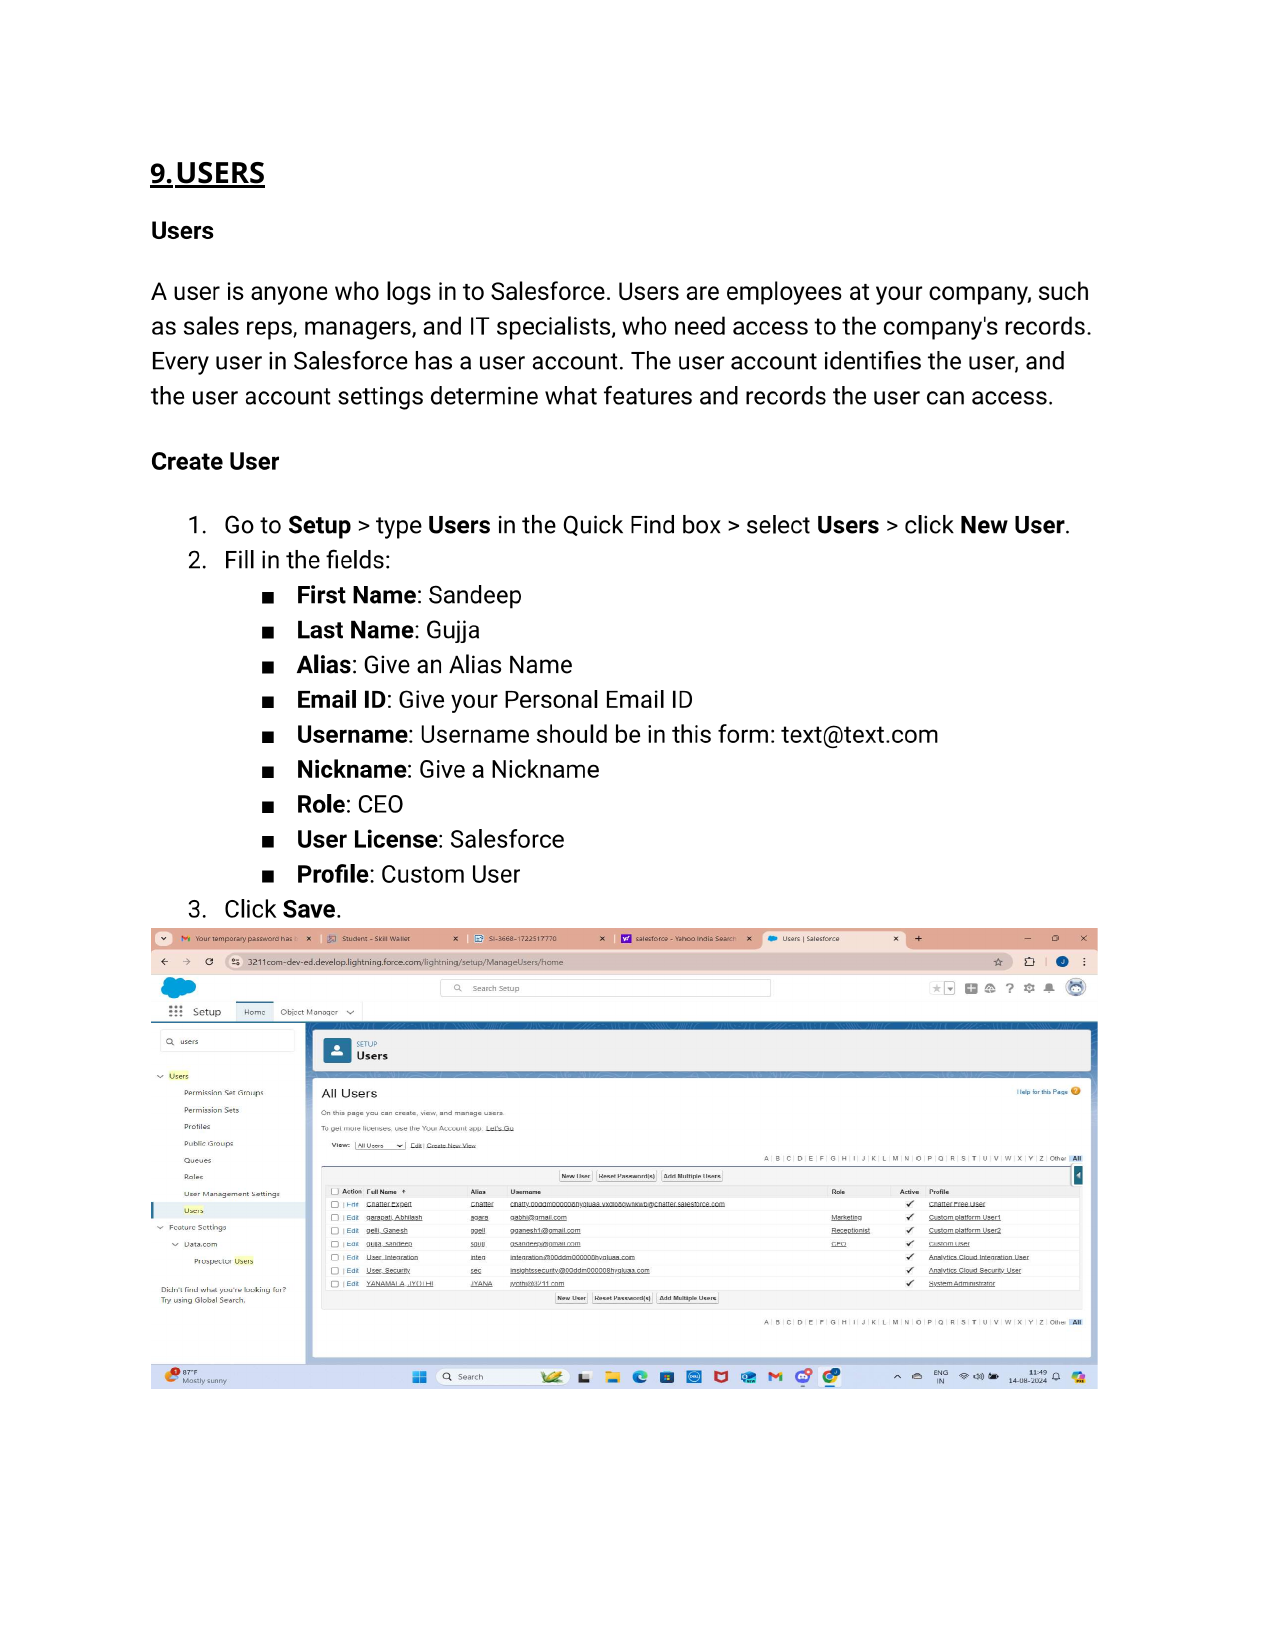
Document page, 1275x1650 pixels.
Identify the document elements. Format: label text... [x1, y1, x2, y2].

picture [150, 221, 1098, 1389]
list USERS [150, 152, 1135, 192]
